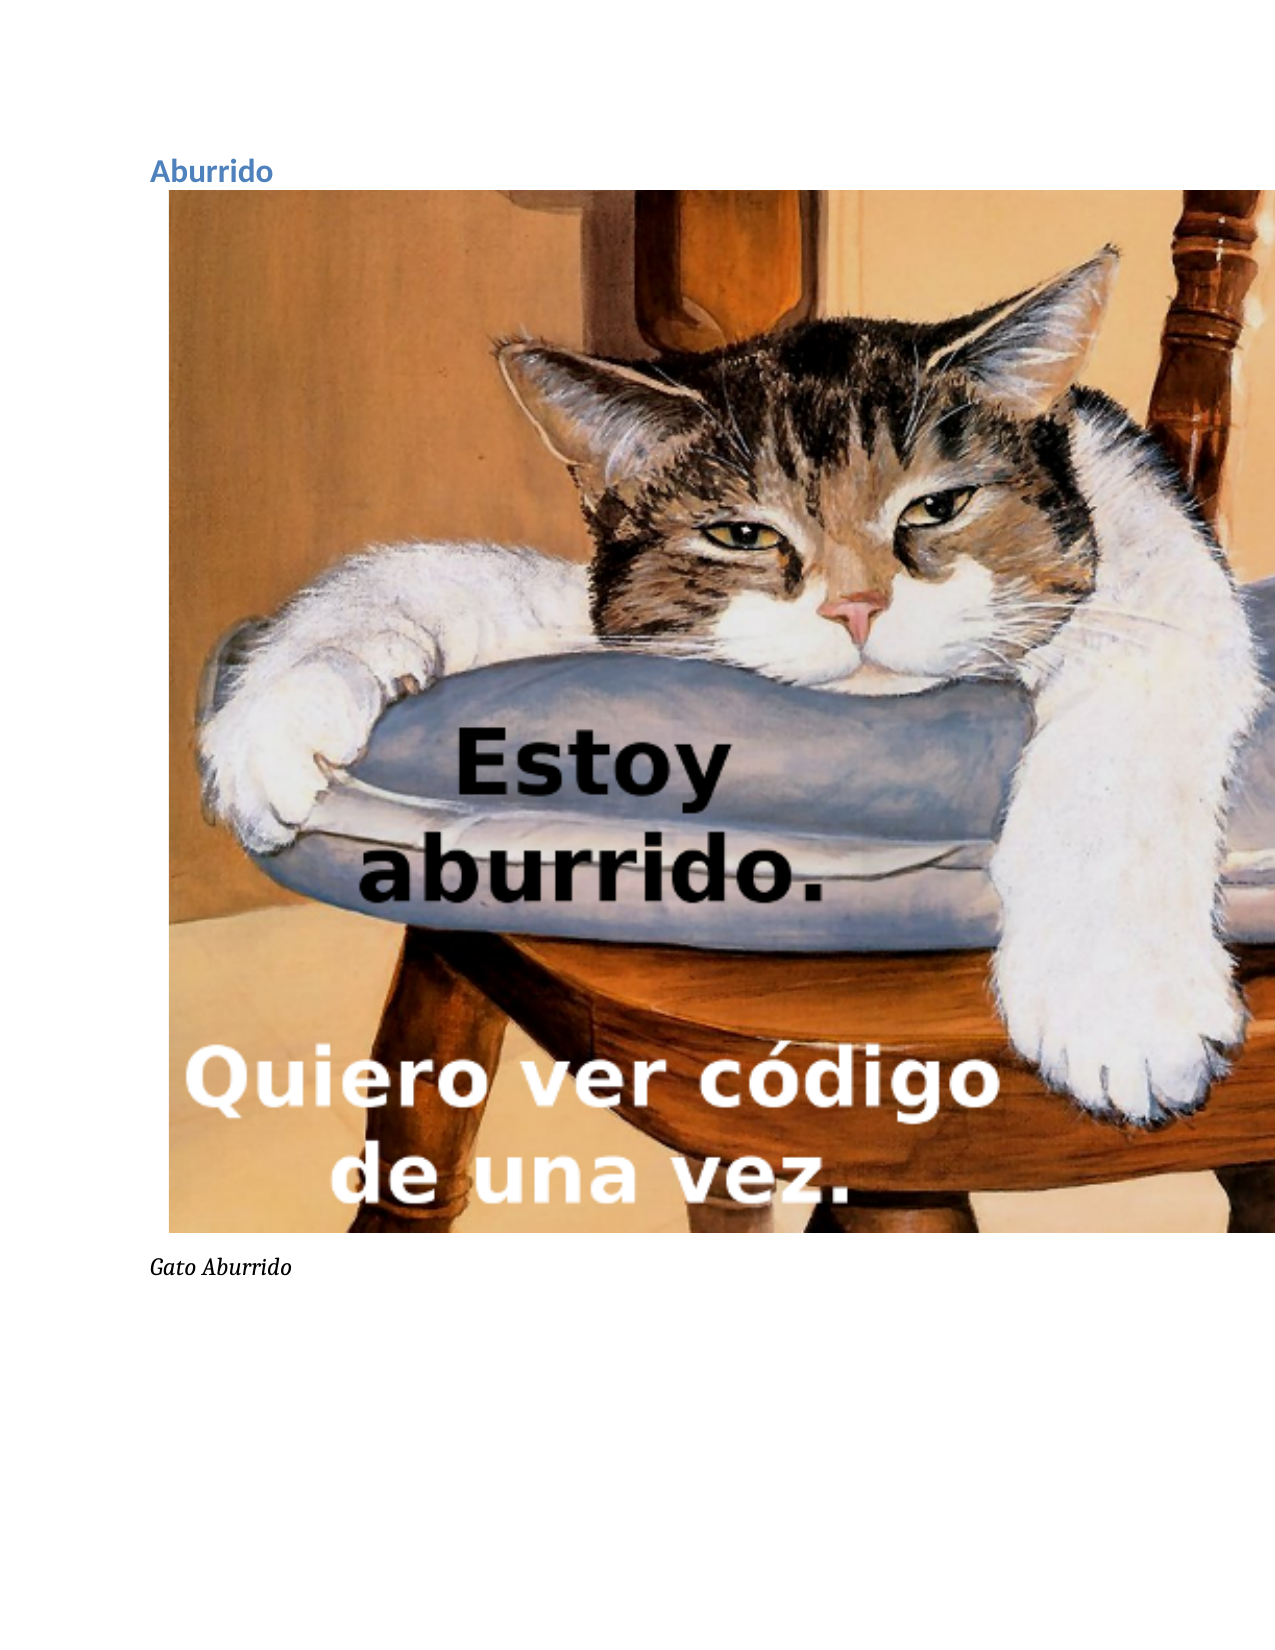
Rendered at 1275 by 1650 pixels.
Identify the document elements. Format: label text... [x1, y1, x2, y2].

subtitle Aburrido [150, 150, 1125, 191]
text Gato Aburrido [150, 1253, 1125, 1282]
picture [168, 190, 1275, 1233]
